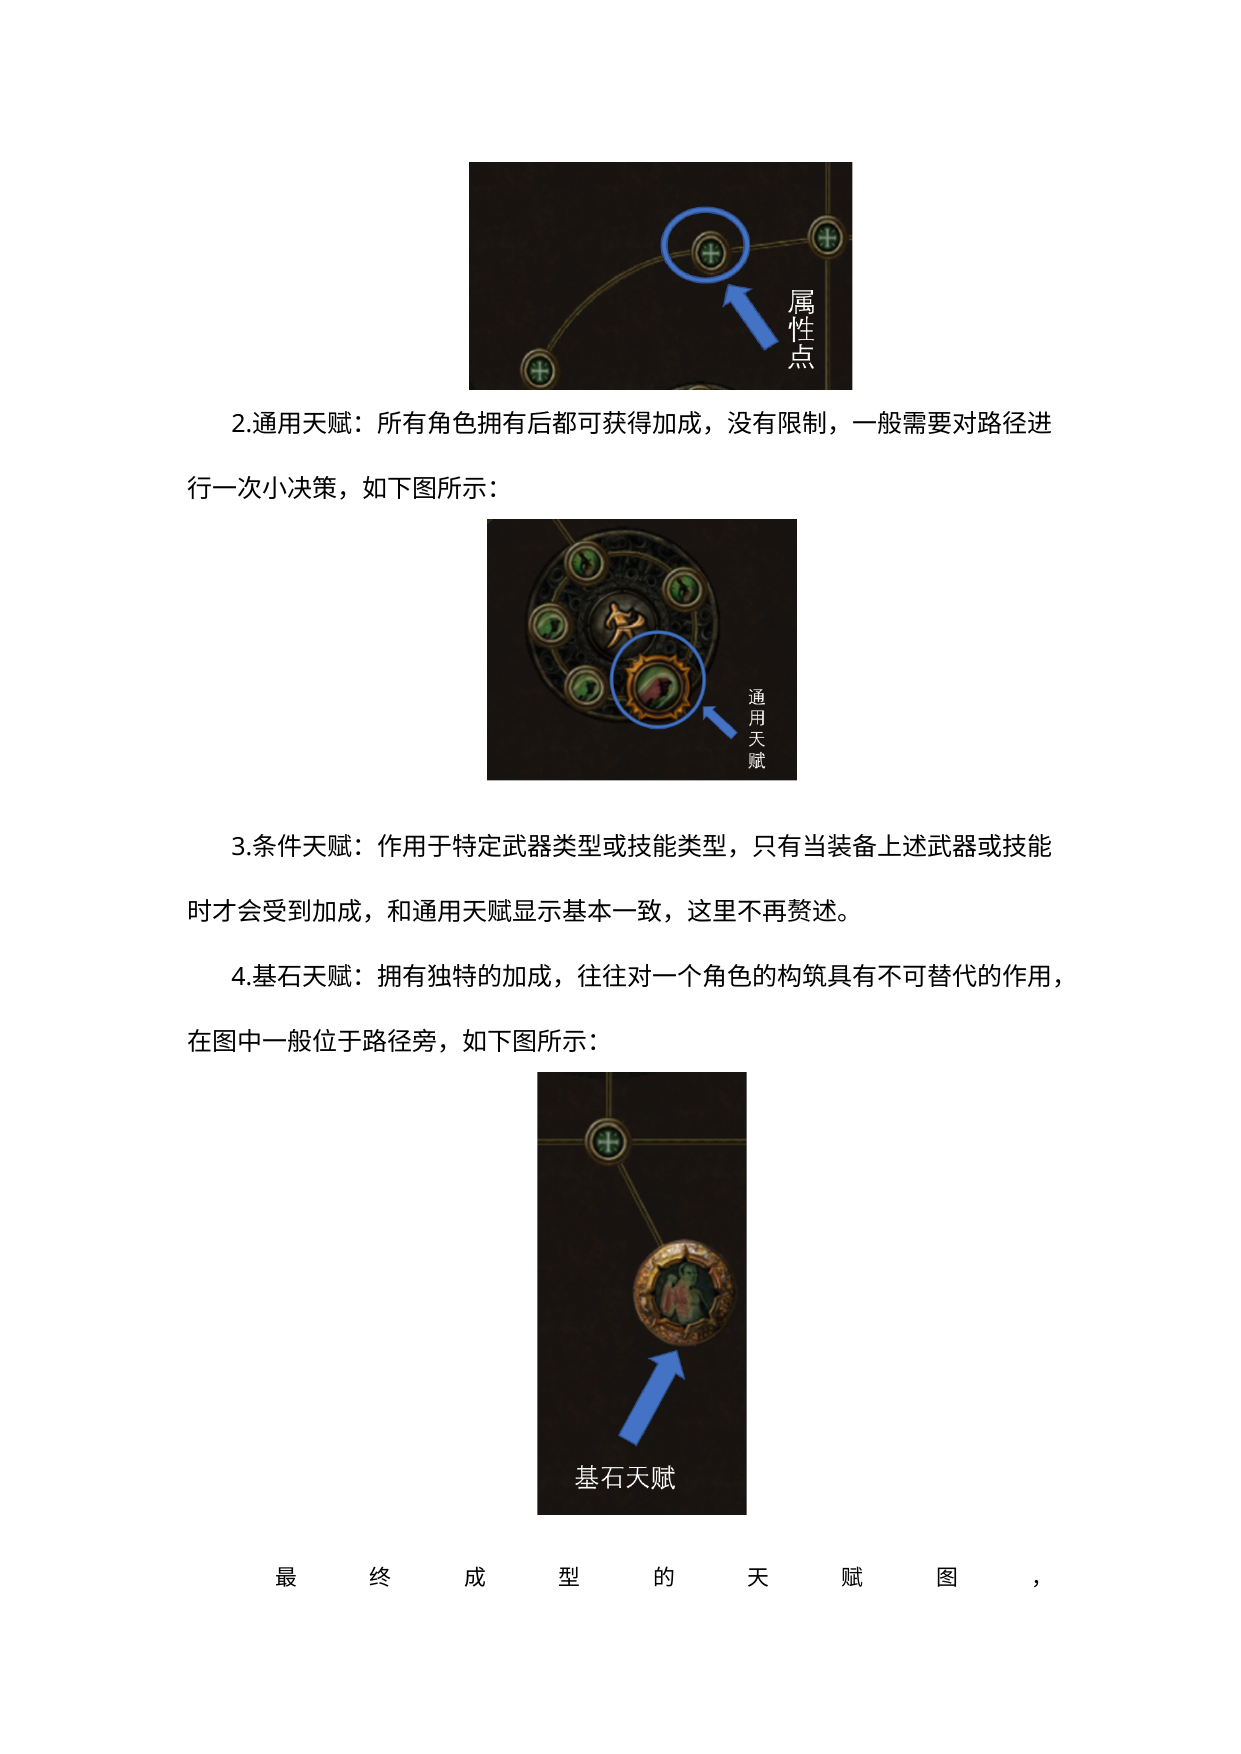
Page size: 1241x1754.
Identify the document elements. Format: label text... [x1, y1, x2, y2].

picture [469, 162, 853, 390]
text 3.条件天赋：作用于特定武器类型或技能类型，只有当装备上述武器或技能时才会受到加成，和通用天赋显示基本一致，这里不再赘述。 [187, 812, 1053, 942]
picture [487, 519, 797, 781]
picture [537, 1072, 747, 1515]
text 最终成型的天赋图， [187, 1559, 1053, 1592]
text 4.基石天赋：拥有独特的加成，往往对一个角色的构筑具有不可替代的作用，在图中一般位于路径旁，如下图所示： [187, 942, 1053, 1072]
text 2.通用天赋：所有角色拥有后都可获得加成，没有限制，一般需要对路径进行一次小决策，如下图所示： [187, 389, 1053, 519]
